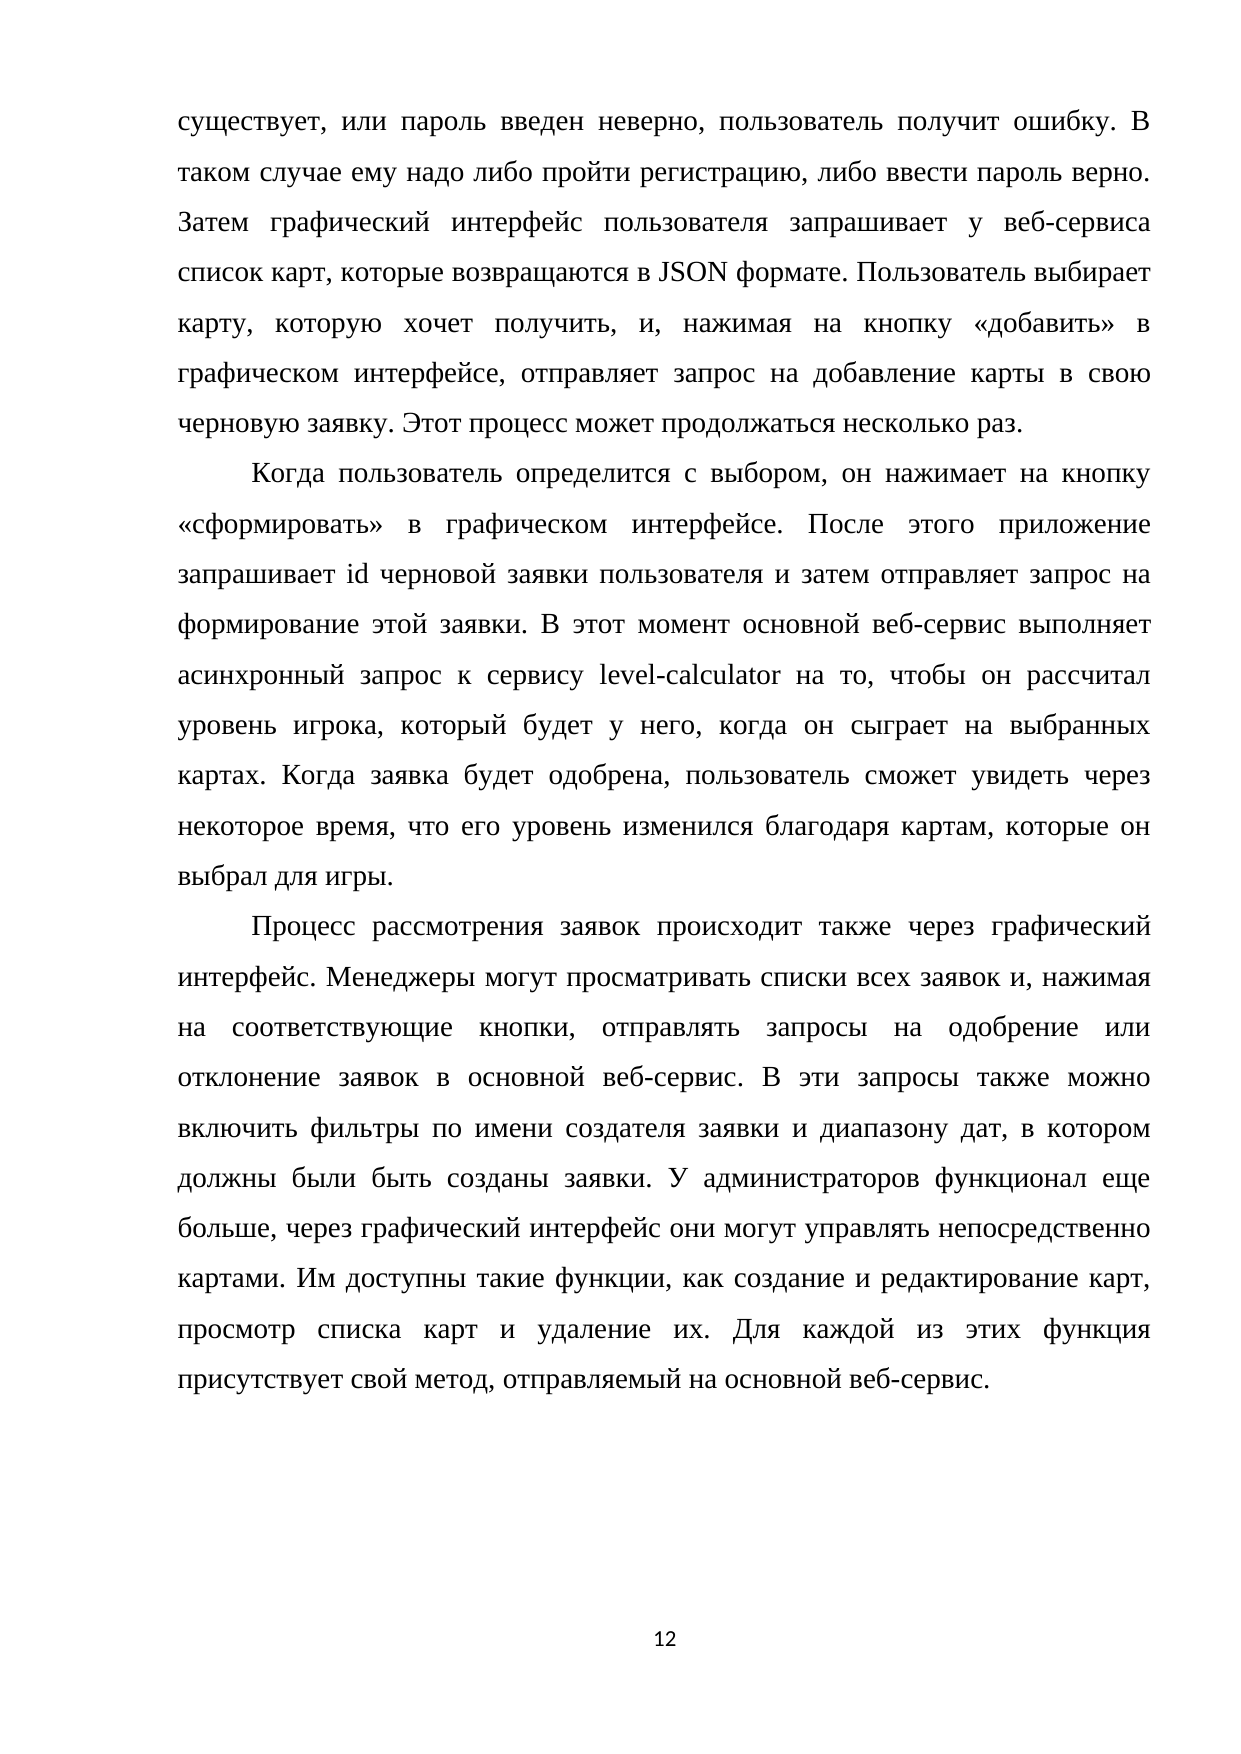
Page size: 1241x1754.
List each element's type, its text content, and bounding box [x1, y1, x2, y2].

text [177, 103, 1152, 439]
text Когда пользователь определится с выбором, он нажимает на кнопку «сформировать» в графическом интерфейсе. После этого приложение запрашивает id черновой заявки пользователя и затем отправляет запрос на формирование этой заявки. В этот момент основной веб-сервис выполняет асинхронный запрос к сервису level-calculator на то, чтобы он рассчитал уровень игрока, который будет у него, когда он сыграет на выбранных картах. Когда заявка будет одобрена, пользователь сможет увидеть через некоторое время, что его уровень изменился благодаря картам, которые он выбрал для игры. [177, 456, 1152, 892]
text Процесс рассмотрения заявок происходит также через графический интерфейс. Менеджеры могут просматривать списки всех заявок и, нажимая на соответствующие кнопки, отправлять запросы на одобрение или отклонение заявок в основной веб-сервис. В эти запросы также можно включить фильтры по имени создателя заявки и диапазону дат, в котором должны были быть созданы заявки. У администраторов функционал еще больше, через графический интерфейс они могут управлять непосредственно картами. Им доступны такие функции, как создание и редактирование карт, просмотр списка карт и удаление их. Для каждой из этих функция присутствует свой метод, отправляемый на основной веб-сервис. [177, 908, 1152, 1395]
